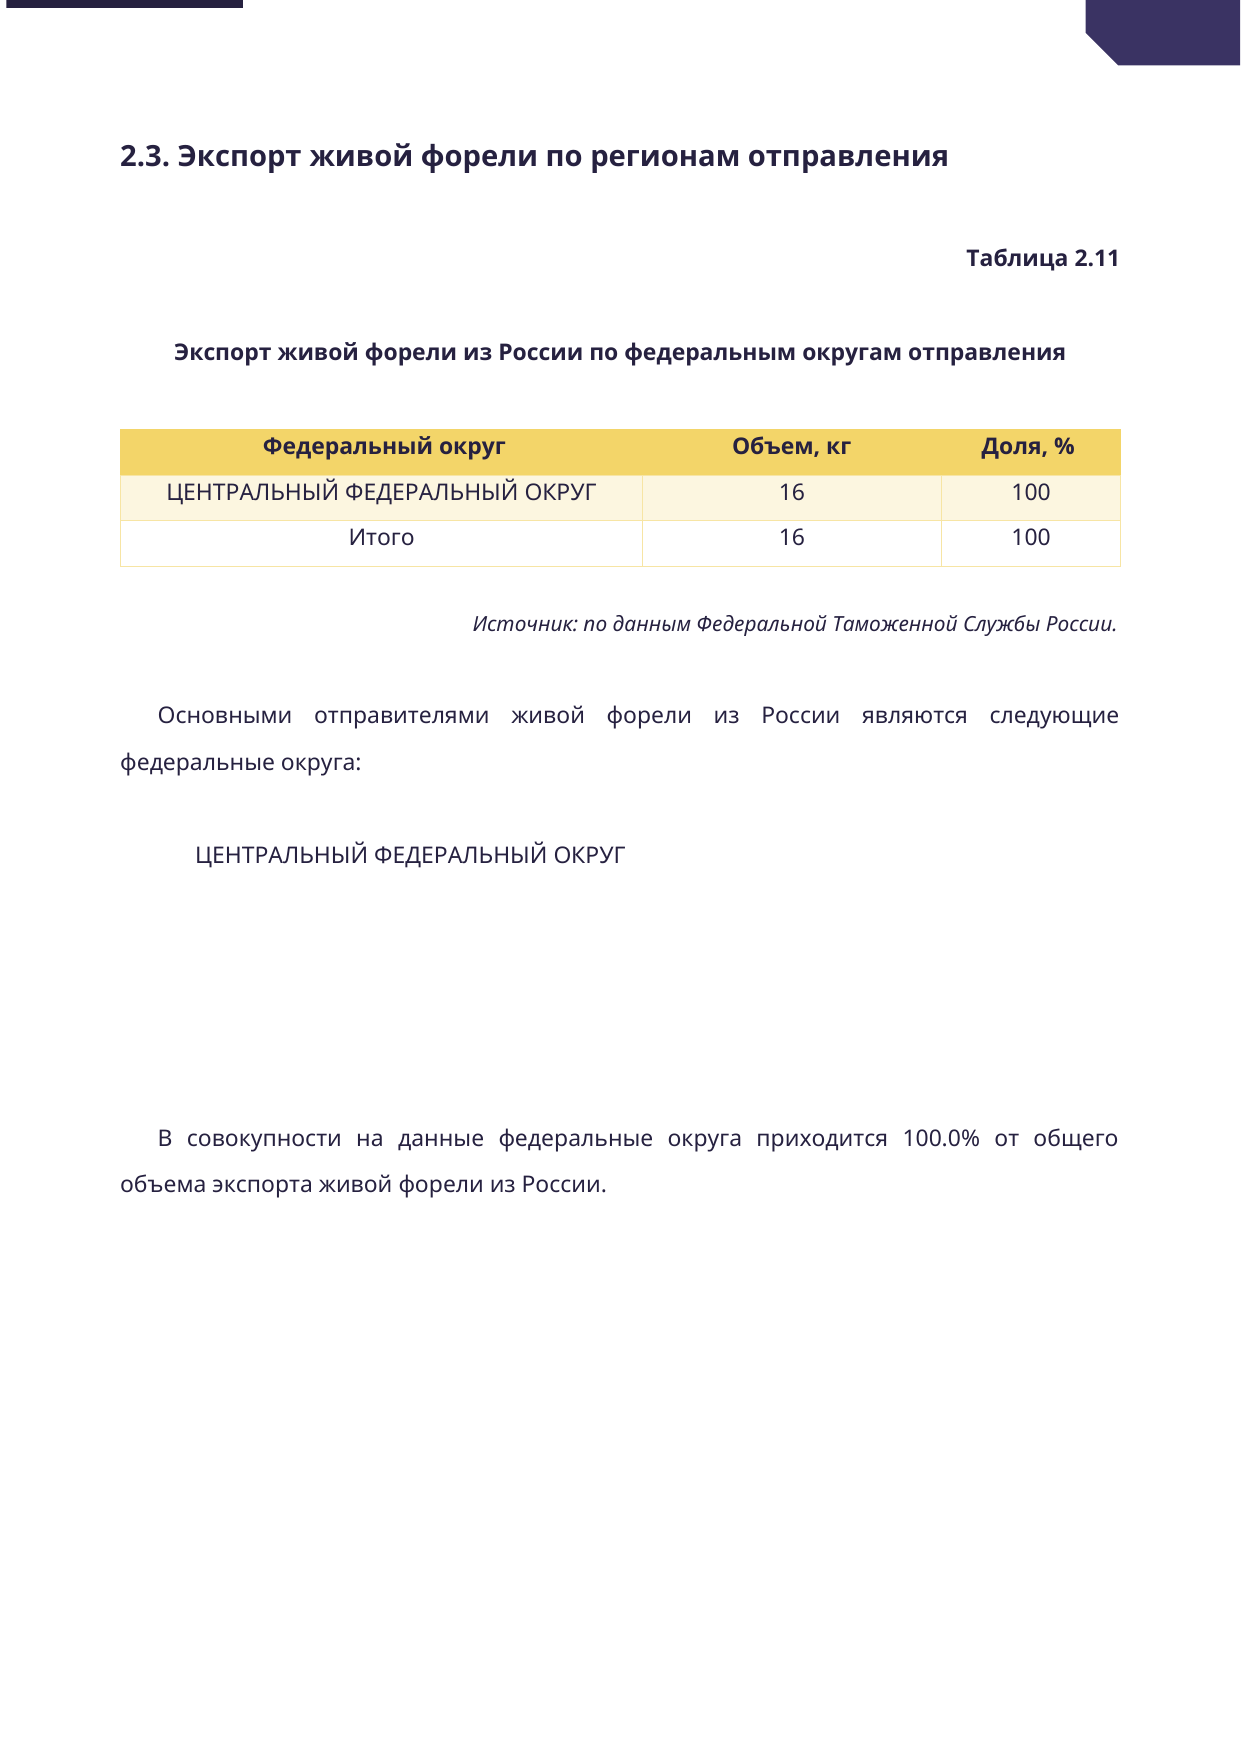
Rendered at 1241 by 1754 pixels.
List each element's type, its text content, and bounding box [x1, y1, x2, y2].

text ЦЕНТРАЛЬНЫЙ ФЕДЕРАЛЬНЫЙ ОКРУГ [195, 839, 1120, 871]
text Экспорт живой форели из России по федеральным округам отправления [120, 336, 1120, 367]
text В совокупности на данные федеральные округа приходится 100.0% от общего объема экспорта живой форели из России. [120, 1121, 1120, 1199]
table_header Объем, кг [643, 430, 941, 475]
table_cell 16 [643, 521, 941, 566]
table_cell Итого [121, 521, 642, 566]
text Таблица 2.11 [120, 242, 1120, 273]
table_cell 16 [643, 476, 941, 520]
text Основными отправителями живой форели из России являются следующие федеральные округа: [120, 699, 1120, 777]
table_cell 100 [942, 476, 1120, 520]
subtitle 2.3. Экспорт живой форели по регионам отправления [120, 135, 1120, 175]
table_header Федеральный округ [121, 430, 642, 475]
table_cell ЦЕНТРАЛЬНЫЙ ФЕДЕРАЛЬНЫЙ ОКРУГ [121, 476, 642, 520]
table_header Доля, % [942, 430, 1120, 475]
text Источник: по данным Федеральной Таможенной Службы России. [120, 609, 1120, 638]
table_cell 100 [942, 521, 1120, 566]
